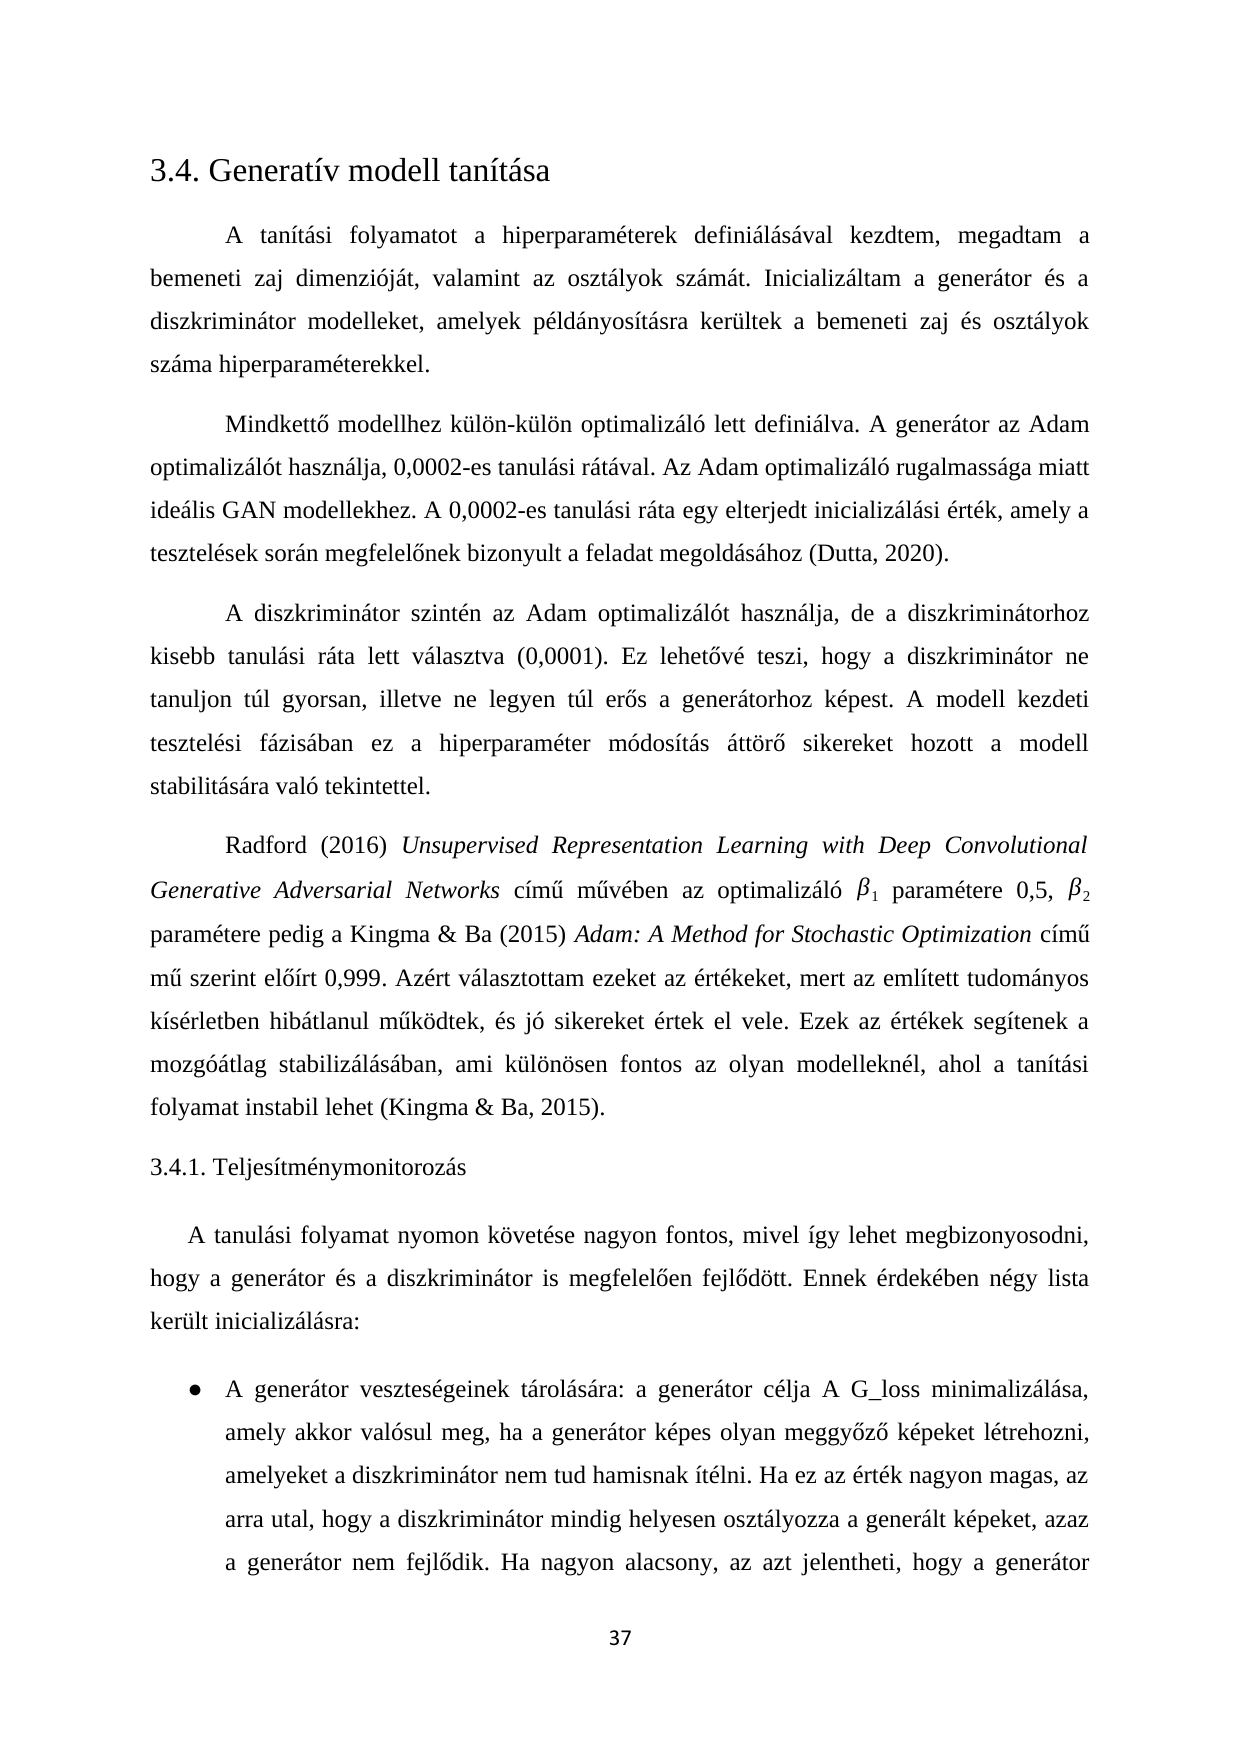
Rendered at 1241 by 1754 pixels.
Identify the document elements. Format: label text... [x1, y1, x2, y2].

text A tanítási folyamatot a hiperparaméterek definiálásával kezdtem, megadtam a bemeneti zaj dimenzióját, valamint az osztályok számát. Inicializáltam a generátor és a diszkriminátor modelleket, amelyek példányosításra kerültek a bemeneti zaj és osztályok száma hiperparaméterekkel. [150, 220, 1090, 378]
subtitle 3.4.1. Teljesítménymonitorozás [150, 1152, 1090, 1181]
text A diszkriminátor szintén az Adam optimalizálót használja, de a diszkriminátorhoz kisebb tanulási ráta lett választva (0,0001). Ez lehetővé teszi, hogy a diszkriminátor ne tanuljon túl gyorsan, illetve ne legyen túl erős a generátorhoz képest. A modell kezdeti tesztelési fázisában ez a hiperparaméter módosítás áttörő sikereket hozott a modell stabilitására való tekintettel. [150, 598, 1090, 799]
subtitle 3.4. Generatív modell tanítása [150, 150, 1090, 188]
text Mindkettő modellhez külön-külön optimalizáló lett definiálva. A generátor az Adam optimalizálót használja, 0,0002-es tanulási rátával. Az Adam optimalizáló rugalmassága miatt ideális GAN modellekhez. A 0,0002-es tanulási ráta egy elterjedt inicializálási érték, amely a tesztelések során megfelelőnek bizonyult a feladat megoldásához (Dutta, 2020). [150, 409, 1090, 567]
text Radford (2016) Unsupervised Representation Learning with Deep Convolutional Generative Adversarial Networks című művében az optimalizáló paramétere 0,5, paramétere pedig a Kingma & Ba (2015) Adam: A Method for Stochastic Optimization című mű szerint előírt 0,999. Azért választottam ezeket az értékeket, mert az említett tudományos kísérletben hibátlanul működtek, és jó sikereket értek el vele. Ezek az értékek segítenek a mozgóátlag stabilizálásában, ami különösen fontos az olyan modelleknél, ahol a tanítási folyamat instabil lehet (Kingma & Ba, 2015). [150, 831, 1090, 1121]
text A tanulási folyamat nyomon követése nagyon fontos, mivel így lehet megbizonyosodni, hogy a generátor és a diszkriminátor is megfelelően fejlődött. Ennek érdekében négy lista került inicializálásra: [150, 1220, 1090, 1335]
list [187, 1374, 1090, 1576]
